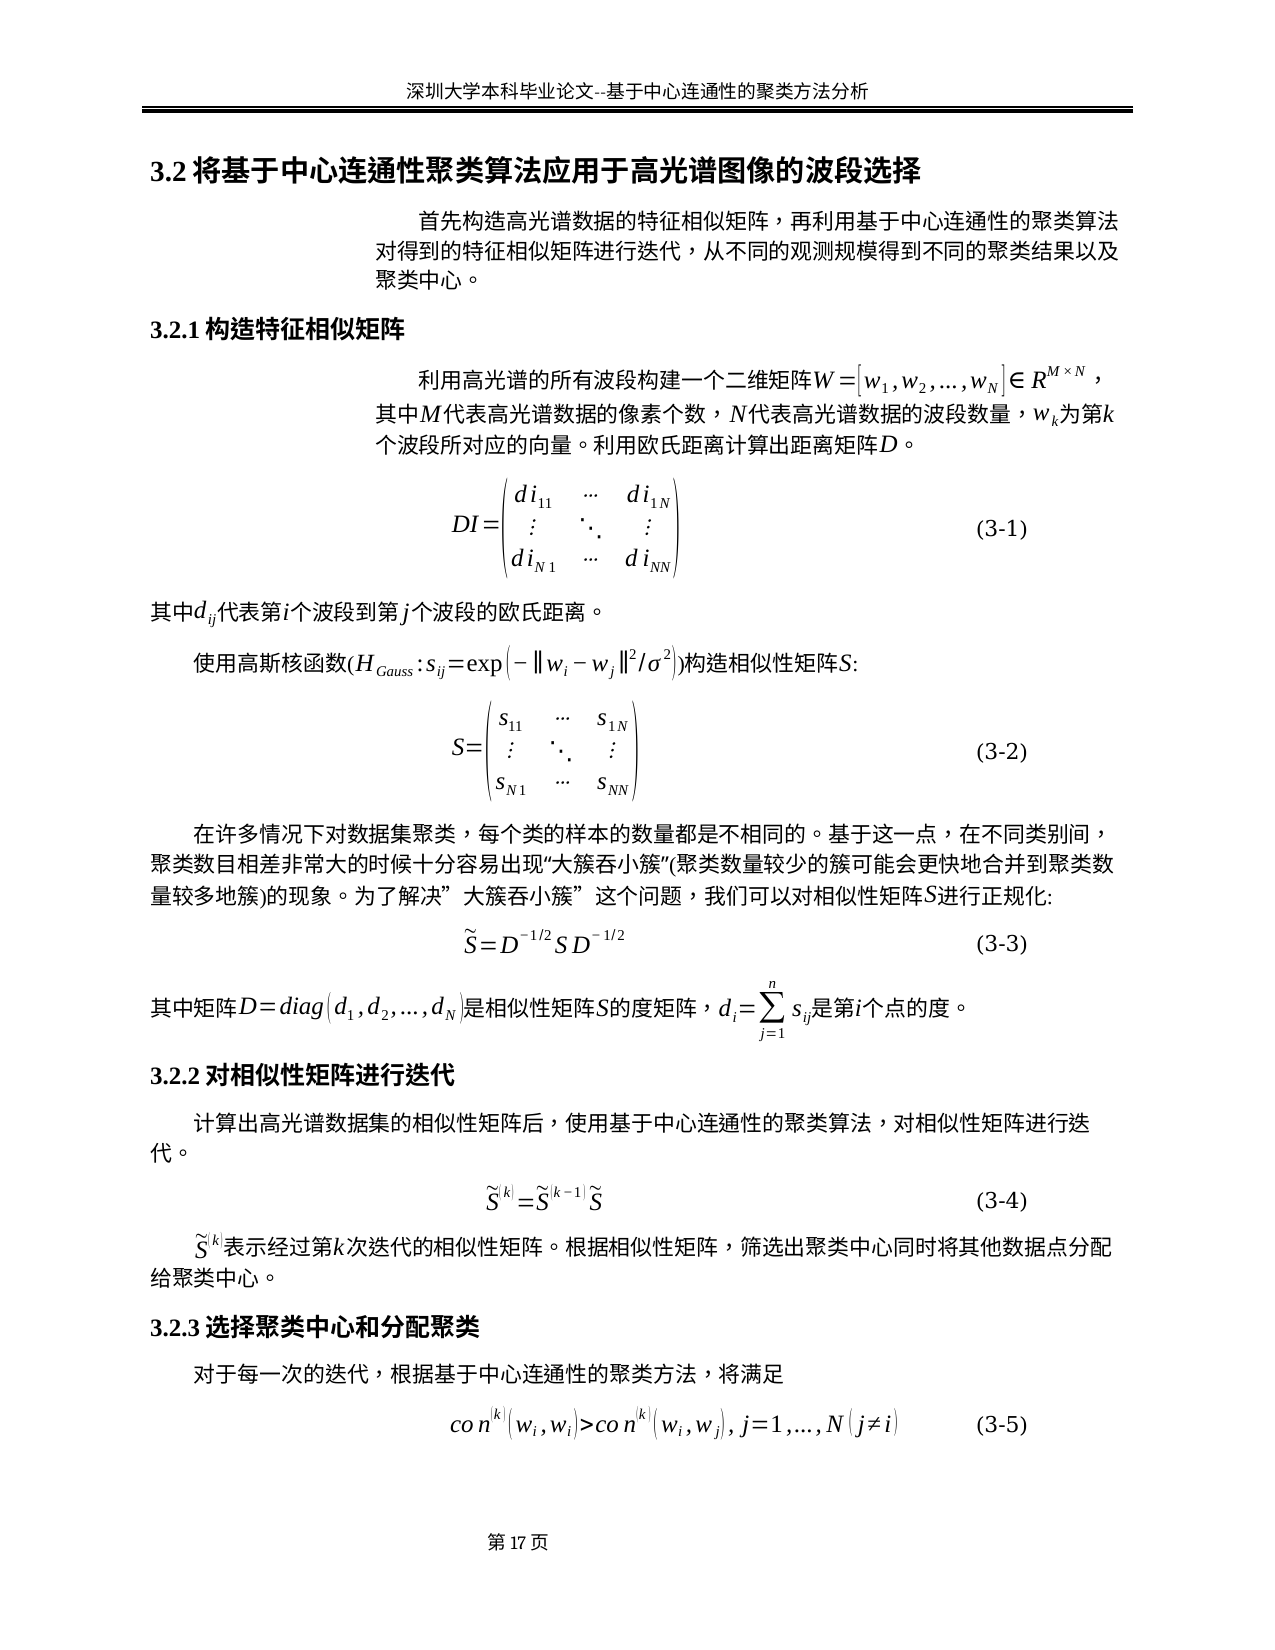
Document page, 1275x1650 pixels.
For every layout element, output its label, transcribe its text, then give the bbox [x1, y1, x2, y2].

text (3-1) [375, 476, 1125, 580]
text 利用高光谱的所有波段构建一个二维矩阵，其中代表高光谱数据的像素个数，代表高光谱数据的波段数量，为第个波段所对应的向量。利用欧氏距离计算出距离矩阵。 [375, 362, 1125, 459]
text (3-2) [375, 699, 1125, 803]
text (3-4) [375, 1184, 1125, 1215]
text (3-3) [375, 927, 1125, 958]
subtitle 3.2.3选择聚类中心和分配聚类 [150, 1309, 1125, 1343]
subtitle 3.2将基于中心连通性聚类算法应用于高光谱图像的波段选择 [150, 150, 1125, 190]
text 对于每一次的迭代，根据基于中心连通性的聚类方法，将满足 [150, 1359, 1125, 1389]
text 使用高斯核函数()构造相似性矩阵: [150, 644, 1125, 682]
text 在许多情况下对数据集聚类，每个类的样本的数量都是不相同的。基于这一点，在不同类别间，聚类数目相差非常大的时候十分容易出现“大簇吞小簇”(聚类数量较少的簇可能会更快地合并到聚类数量较多地簇)的现象。为了解决”大簇吞小簇”这个问题，我们可以对相似性矩阵进行正规化: [150, 819, 1125, 911]
text 计算出高光谱数据集的相似性矩阵后，使用基于中心连通性的聚类算法，对相似性矩阵进行迭代。 [150, 1108, 1125, 1168]
text 其中代表第个波段到第个波段的欧氏距离。 [150, 596, 1125, 628]
subtitle 3.2.1构造特征相似矩阵 [150, 312, 1125, 346]
text 其中矩阵是相似性矩阵的度矩阵，是第个点的度。 [150, 974, 1125, 1042]
subtitle 3.2.2对相似性矩阵进行迭代 [150, 1058, 1125, 1092]
text 表示经过第次迭代的相似性矩阵。根据相似性矩阵，筛选出聚类中心同时将其他数据点分配给聚类中心。 [150, 1232, 1125, 1293]
text 首先构造高光谱数据的特征相似矩阵，再利用基于中心连通性的聚类算法对得到的特征相似矩阵进行迭代，从不同的观测规模得到不同的聚类结果以及聚类中心。 [375, 206, 1125, 295]
text (3-5) [375, 1406, 1125, 1442]
